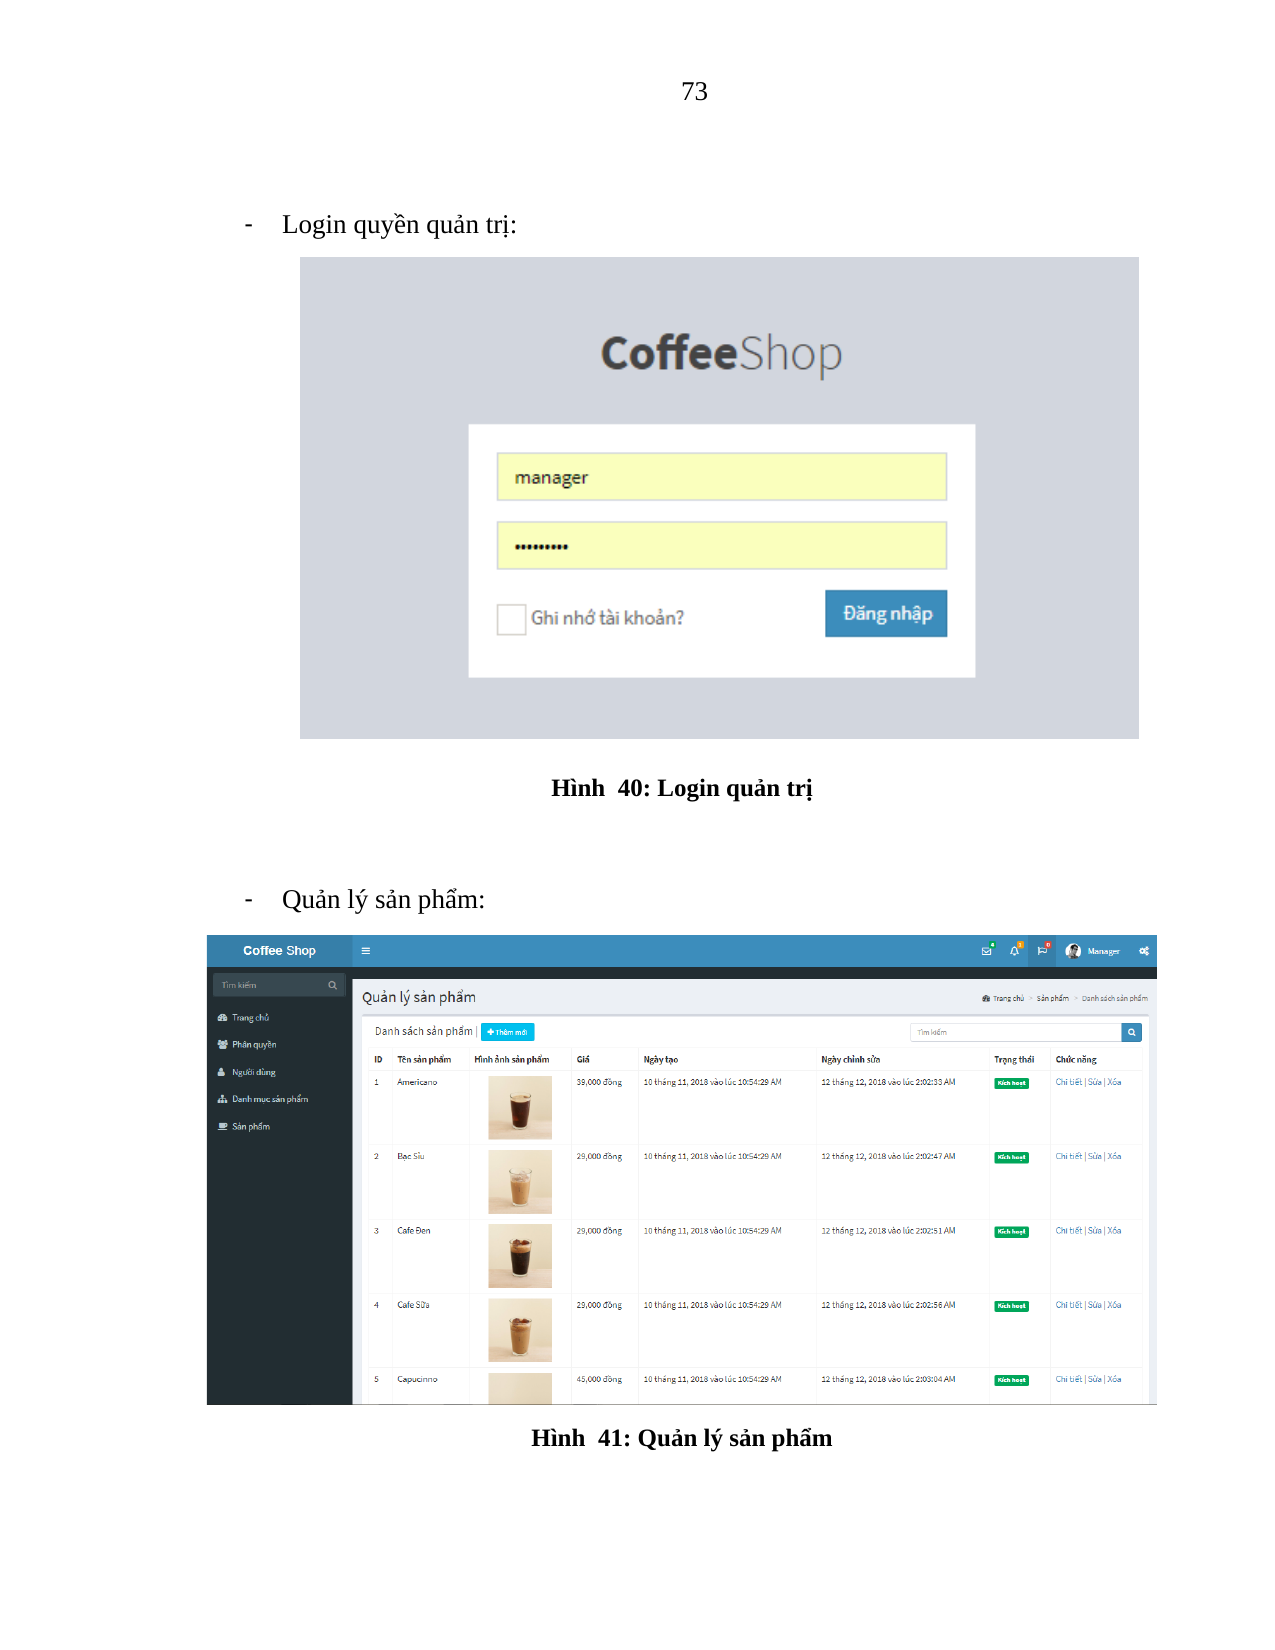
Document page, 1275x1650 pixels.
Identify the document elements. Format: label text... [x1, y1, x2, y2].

picture [206, 935, 1157, 1405]
text Hình 41: Quản lý sản phẩm [207, 1423, 1157, 1452]
list Login quyền quản trị: [244, 207, 1157, 240]
picture [300, 257, 1139, 739]
list Quản lý sản phẩm: [244, 883, 1157, 916]
